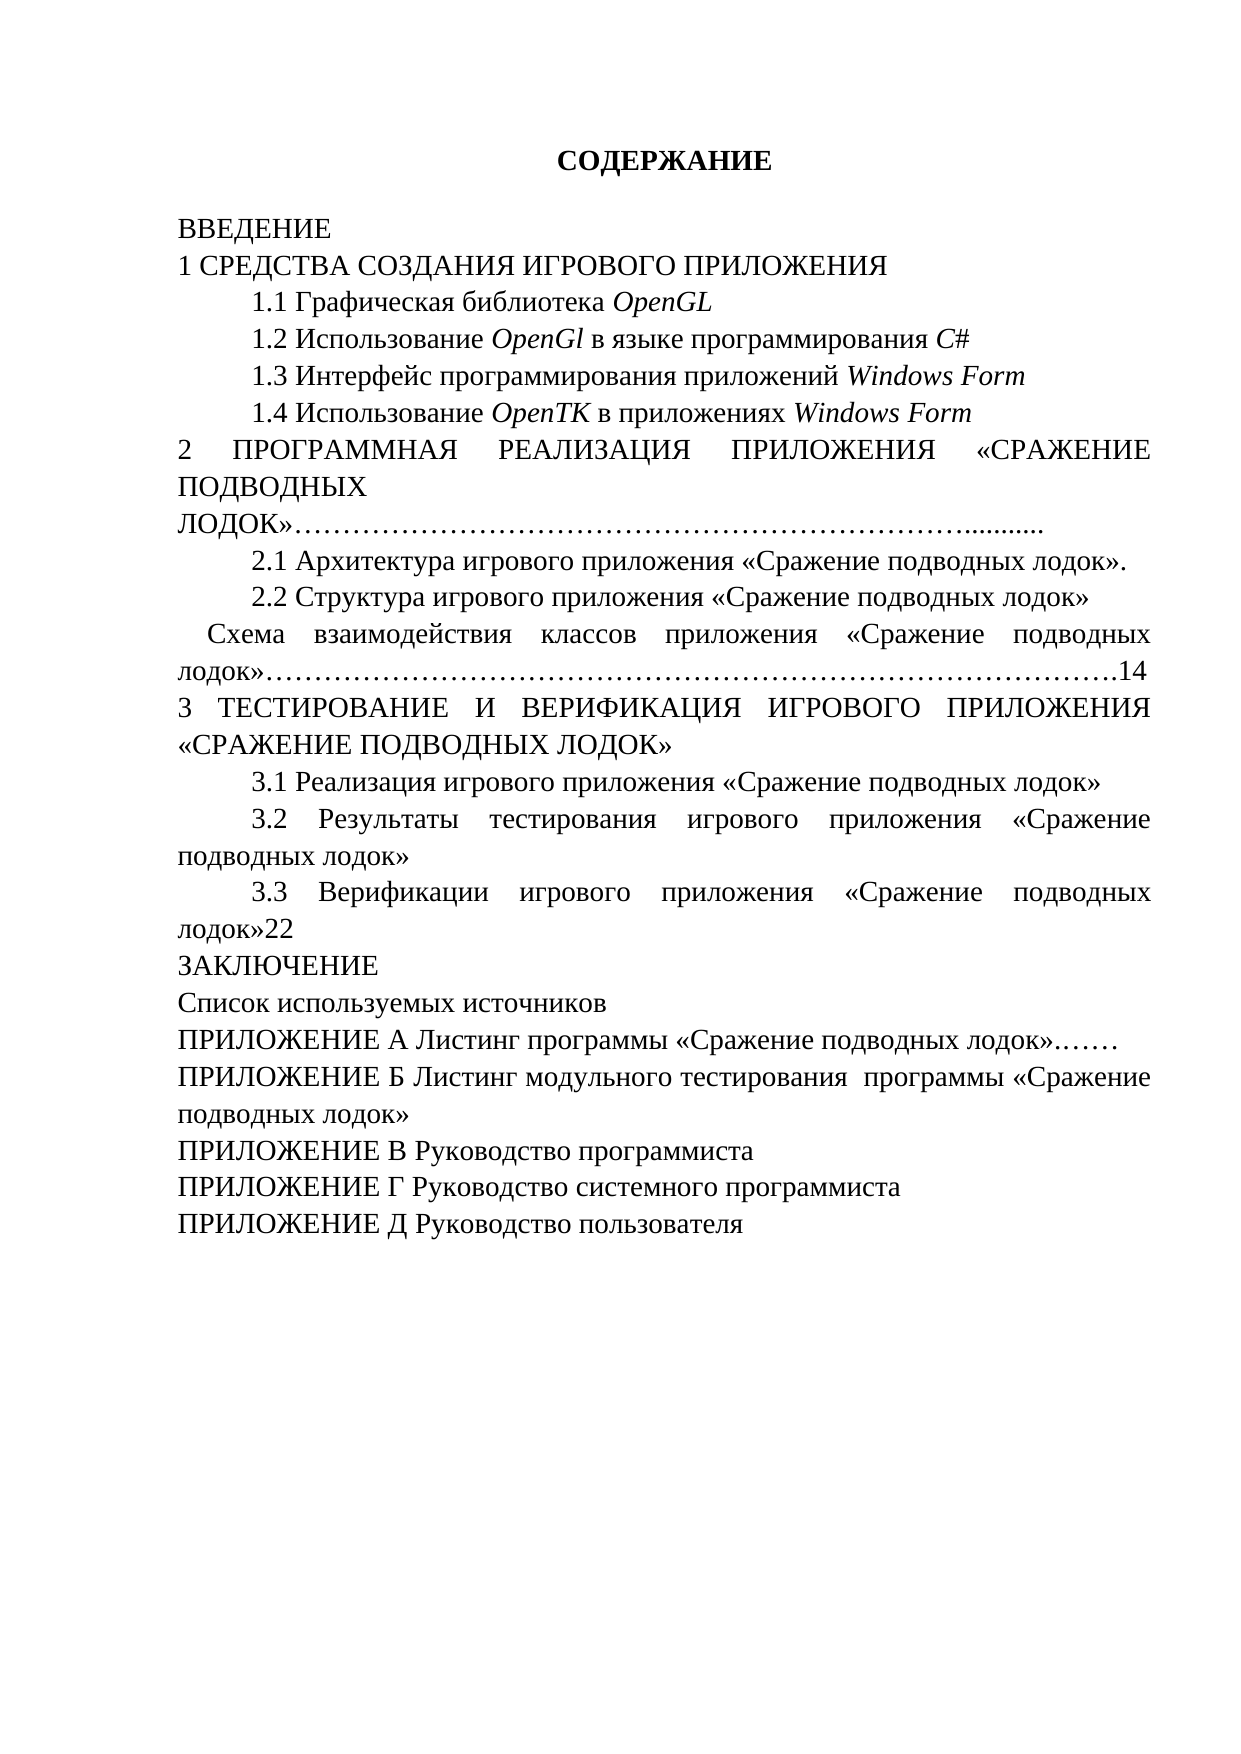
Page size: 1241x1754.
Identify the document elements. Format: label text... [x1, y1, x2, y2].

text ВВЕДЕНИЕ 4 [177, 211, 1152, 244]
text ПРИЛОЖЕНИЕ А Листинг программы «Сражение подводных лодок».……29 [177, 1022, 1152, 1056]
text ПРИЛОЖЕНИЕ В Руководство программиста 76 [177, 1133, 1152, 1166]
text ЗАКЛЮЧЕНИЕ 27 [177, 948, 1152, 982]
text 3.3 Верификации игрового приложения «Сражение подводных лодок»22 [177, 874, 1152, 945]
text Список используемых источников 28 [177, 985, 1152, 1019]
text 1.1 Графическая библиотека OpenGL 5 [177, 284, 1152, 318]
text 1 СРЕДСТВА СОЗДАНИЯ ИГРОВОГО ПРИЛОЖЕНИЯ 5 [177, 248, 1152, 281]
text 3.1 Реализация игрового приложения «Сражение подводных лодок» 18 [177, 764, 1152, 797]
text 2.2 Структура игрового приложения «Сражение подводных лодок» 11 [177, 579, 1152, 613]
text 1.4 Использование OpenTK в приложениях Windows Form 8 [177, 395, 1152, 429]
text ПРИЛОЖЕНИЕ Б Листинг модульного тестирования программы «Сражение подводных лодок» 70 [177, 1059, 1152, 1129]
text 2.3 Схема взаимодействия классов приложения «Сражение подводных лодок»…………………………………………………………………………….14 [177, 616, 1152, 687]
text 2 ПРОГРАММНАЯ РЕАЛИЗАЦИЯ ПРИЛОЖЕНИЯ «СРАЖЕНИЕ ПОДВОДНЫХ ЛОДОК»……………………………………………………………...........10 [177, 432, 1152, 539]
text ПРИЛОЖЕНИЕ Д Руководство пользователя…………………………………78 [177, 1206, 1152, 1240]
text ПРИЛОЖЕНИЕ Г Руководство системного программиста 77 [177, 1169, 1152, 1203]
text 3 ТЕСТИРОВАНИЕ И ВЕРИФИКАЦИЯ ИГРОВОГО ПРИЛОЖЕНИЯ «СРАЖЕНИЕ ПОДВОДНЫХ ЛОДОК» 18 [177, 690, 1152, 761]
subtitle СОДЕРЖАНИЕ [177, 143, 1152, 177]
text 1.2 Использование OpenGl в языке программирования С# 6 [177, 321, 1152, 355]
text 3.2 Результаты тестирования игрового приложения «Сражение подводных лодок» 20 [177, 801, 1152, 871]
text 2.1 Архитектура игрового приложения «Сражение подводных лодок».10 [177, 543, 1152, 576]
text 1.3 Интерфейс программирования приложений Windows Form 7 [177, 358, 1152, 392]
